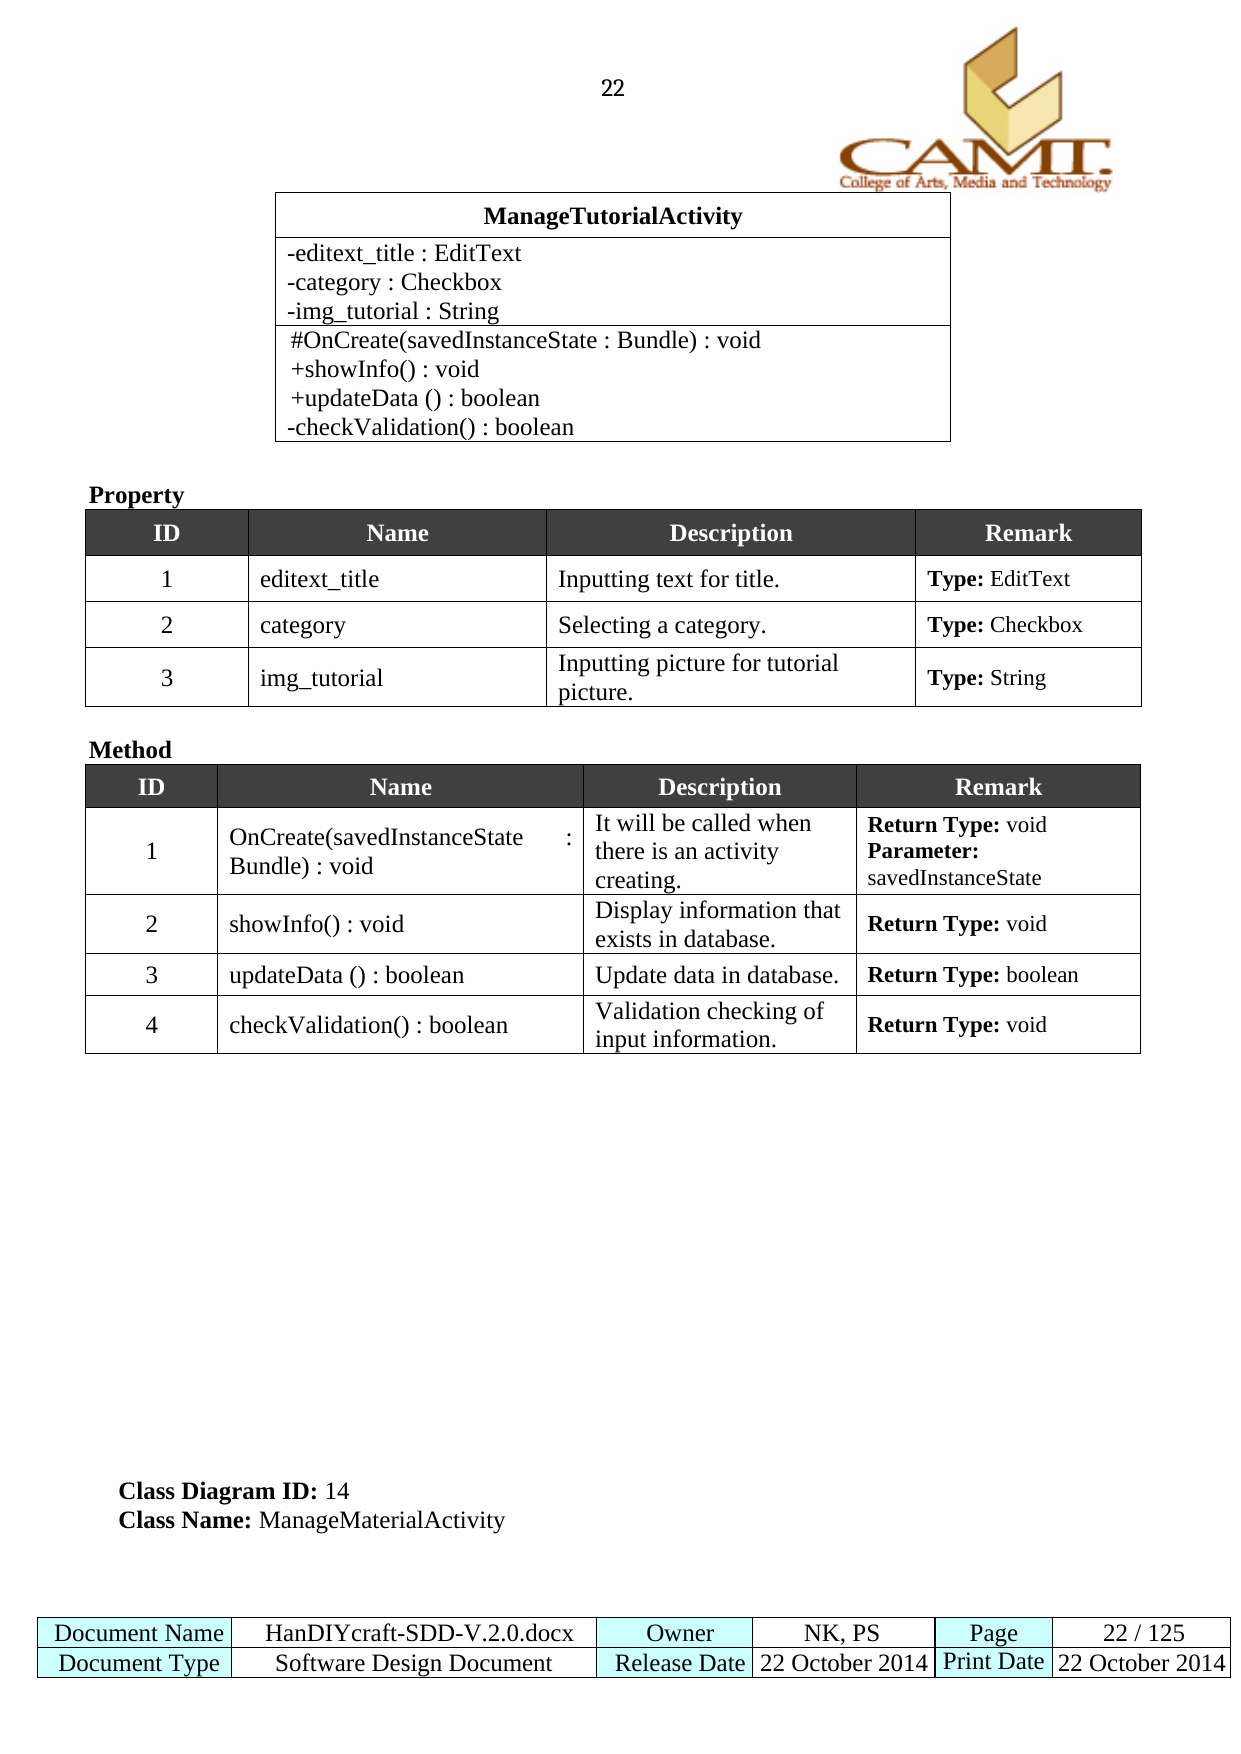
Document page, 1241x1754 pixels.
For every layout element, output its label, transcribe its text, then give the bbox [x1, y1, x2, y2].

table_header Description [547, 510, 915, 555]
table_cell #OnCreate(savedInstanceState : Bundle) : void +showInfo() : void +updateData () : boolean -checkValidation() : boolean [276, 326, 950, 441]
table_cell Type: String [916, 648, 1141, 706]
table_cell -editext_title : EditText -category : Checkbox -img_tutorial : String [276, 238, 950, 324]
table_cell Validation checking of input information. [584, 996, 856, 1053]
table_cell checkValidation() : boolean [218, 996, 583, 1053]
table_cell showInfo() : void [218, 895, 583, 952]
table_header Remark [857, 765, 1140, 807]
table_cell Return Type: void [857, 996, 1140, 1053]
table_header Remark [916, 510, 1141, 555]
table_cell 3 [86, 954, 217, 995]
table_cell editext_title [249, 556, 546, 601]
table_header ManageTutorialActivity [276, 193, 950, 237]
table_cell Type: Checkbox [916, 602, 1141, 647]
table_cell Selecting a category. [547, 602, 915, 647]
table_cell Return Type: void [857, 895, 1140, 952]
picture [755, 18, 1221, 207]
text Class Diagram ID: 14 [118, 1476, 1108, 1505]
table_cell img_tutorial [249, 648, 546, 706]
table_cell 2 [86, 602, 248, 647]
list Property [88, 480, 1108, 509]
text Method [88, 736, 1108, 764]
table_cell OnCreate(savedInstanceState : Bundle) : void [218, 808, 583, 894]
table_cell Return Type: boolean [857, 954, 1140, 995]
table_header Description [584, 765, 856, 807]
table_header Name [249, 510, 546, 555]
table_cell Update data in database. [584, 954, 856, 995]
table_cell Type: EditText [916, 556, 1141, 601]
table_cell 3 [86, 648, 248, 706]
table_cell Inputting text for title. [547, 556, 915, 601]
table_cell 4 [86, 996, 217, 1053]
table_cell 2 [86, 895, 217, 952]
table_cell Return Type: void Parameter: savedInstanceState [857, 808, 1140, 894]
table_cell 1 [86, 556, 248, 601]
table_header ID [86, 765, 217, 807]
table_cell category [249, 602, 546, 647]
table_header ID [86, 510, 248, 555]
table_cell updateData () : boolean [218, 954, 583, 995]
table_cell Display information that exists in database. [584, 895, 856, 952]
table_header Name [218, 765, 583, 807]
table_cell Inputting picture for tutorial picture. [547, 648, 915, 706]
table_cell 1 [86, 808, 217, 894]
text Class Name: ManageMaterialActivity [118, 1505, 1108, 1533]
table_cell It will be called when there is an activity creating. [584, 808, 856, 894]
